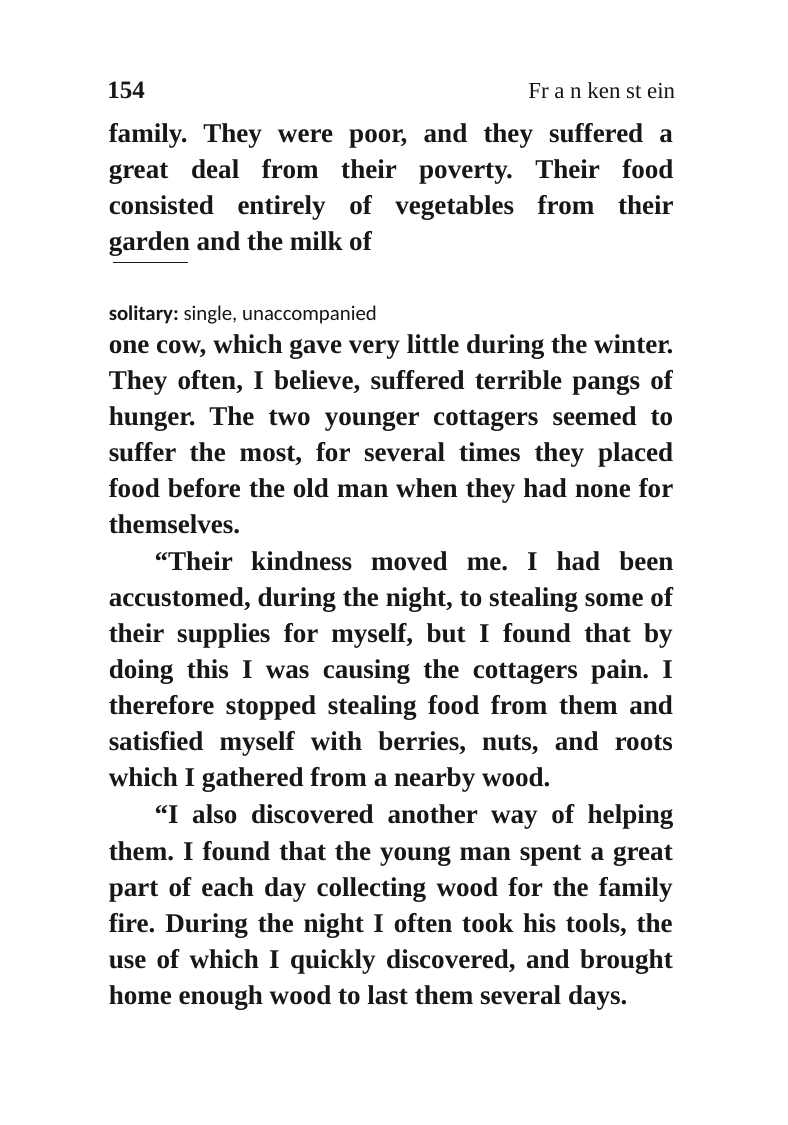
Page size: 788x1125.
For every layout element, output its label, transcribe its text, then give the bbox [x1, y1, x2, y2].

text “I also discovered another way of helping them. I found that the young man spent a great part of each day collecting wood for the family fire. During the night I often took his tools, the use of which I quickly discovered, and brought home enough wood to last them several days. [108, 799, 674, 1010]
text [108, 117, 674, 256]
text one cow, which gave very little during the winter. They often, I believe, suffered terrible pangs of hunger. The two younger cottagers seemed to suffer the most, for several times they placed food before the old man when they had none for themselves. [108, 328, 674, 539]
text “Their kindness moved me. I had been accustomed, during the night, to stealing some of their supplies for myself, but I found that by doing this I was causing the cottagers pain. I therefore stopped stealing food from them and satisfied myself with berries, nuts, and roots which I gathered from a nearby wood. [108, 545, 674, 793]
text solitary: single, unaccompanied [108, 301, 675, 326]
